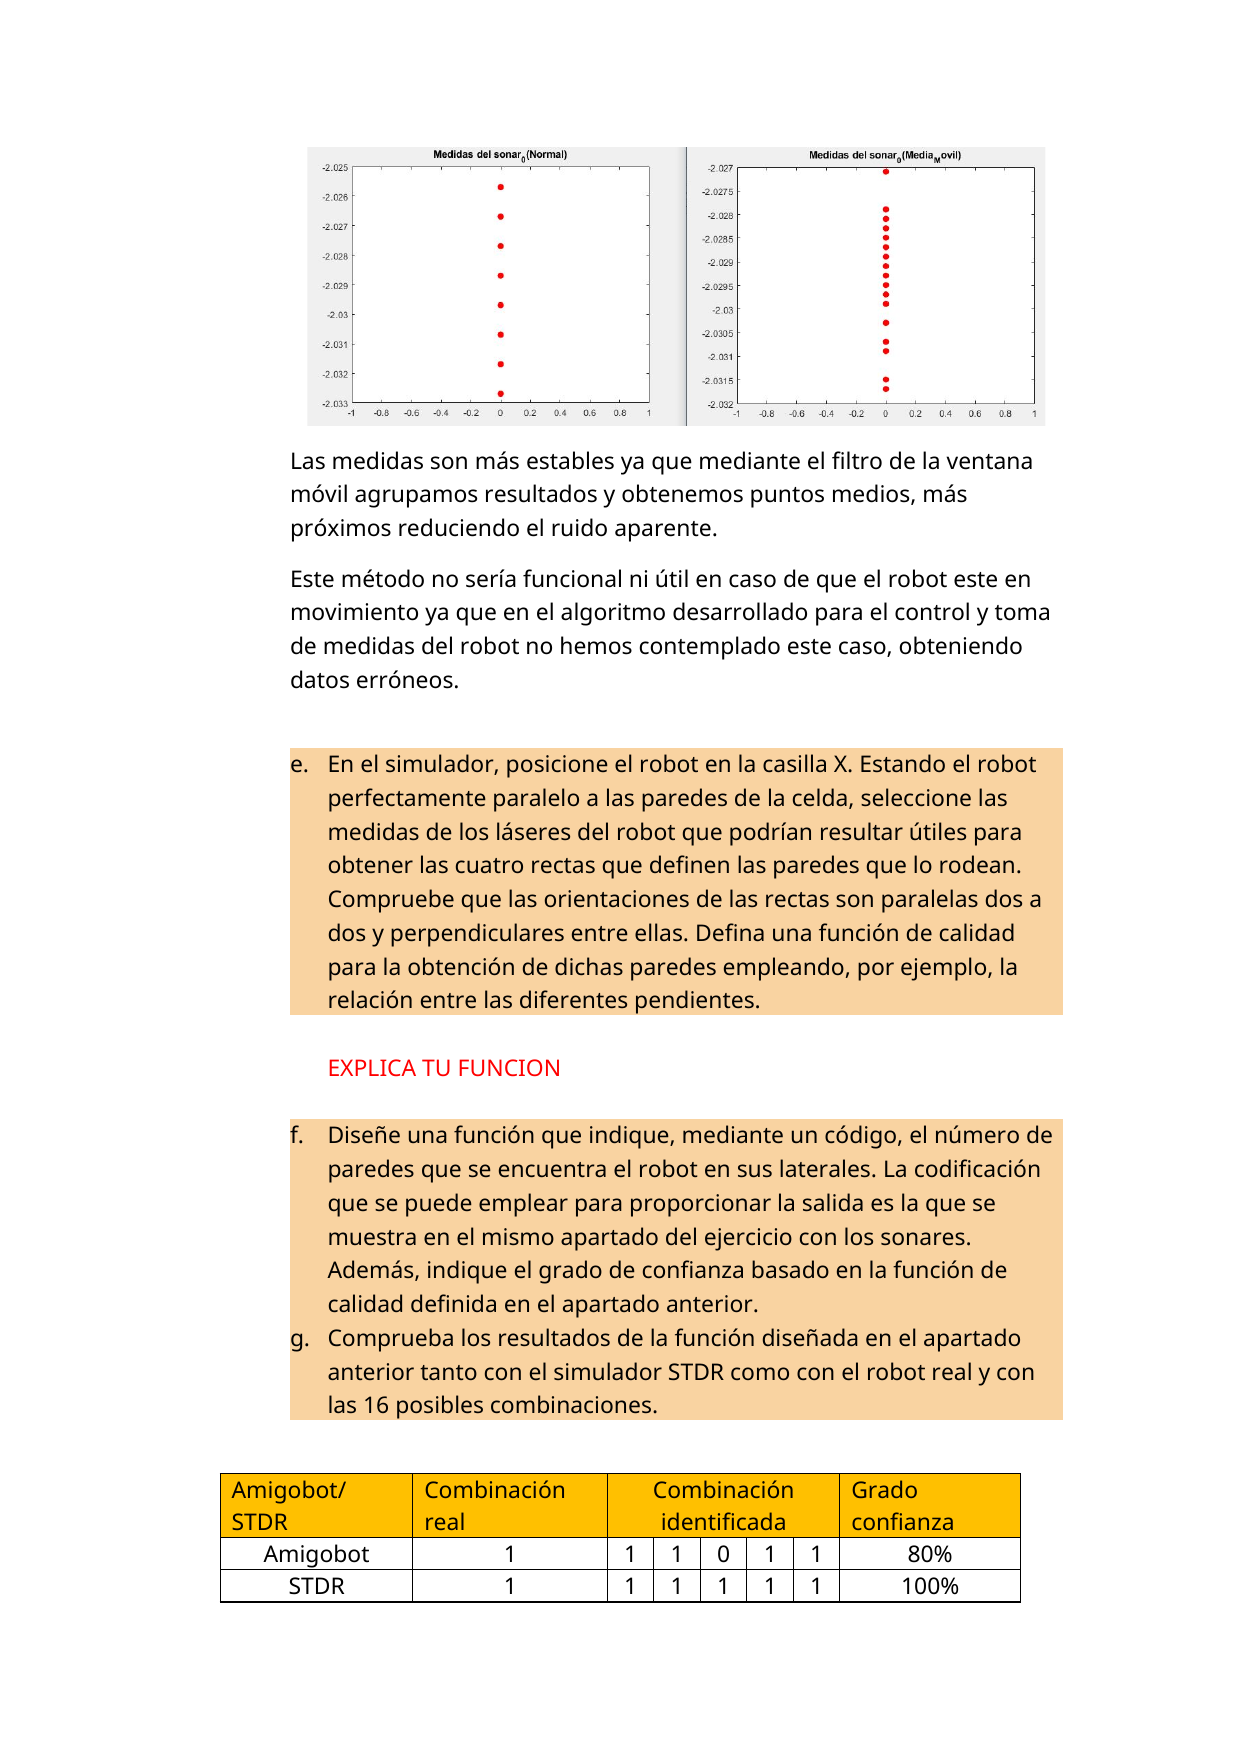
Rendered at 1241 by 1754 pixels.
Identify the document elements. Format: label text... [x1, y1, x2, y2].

picture [307, 147, 1046, 426]
table_cell Amigobot [221, 1538, 412, 1569]
list Diseñe una función que indique, mediante un código, el número de paredes que se encuentra el robot en sus laterales. La codificación que se puede emplear para proporcionar la salida es la que se muestra en el mismo apartado del ejercicio con los sonares. Además, indique el grado de confianza basado en la función de calidad definida en el apartado anterior. [290, 1119, 1063, 1319]
list En el simulador, posicione el robot en la casilla X. Estando el robot perfectamente paralelo a las paredes de la celda, seleccione las medidas de los láseres del robot que podrían resultar útiles para obtener las cuatro rectas que definen las paredes que lo rodean. Compruebe que las orientaciones de las rectas son paralelas dos a dos y perpendiculares entre ellas. Defina una función de calidad para la obtención de dichas paredes empleando, por ejemplo, la relación entre las diferentes pendientes. [290, 748, 1063, 1015]
table_cell 1 [794, 1538, 839, 1569]
table_cell 1 [413, 1570, 607, 1601]
table_cell 1 [654, 1570, 700, 1601]
table_cell 1 [654, 1538, 700, 1569]
list EXPLICA TU FUNCION [327, 1052, 1063, 1083]
list Comprueba los resultados de la función diseñada en el apartado anterior tanto con el simulador STDR como con el robot real y con las 16 posibles combinaciones. [290, 1322, 1063, 1420]
table_header Combinación identificada [608, 1474, 839, 1537]
text Las medidas son más estables ya que mediante el filtro de la ventana móvil agrupamos resultados y obtenemos puntos medios, más próximos reduciendo el ruido aparente. [290, 444, 1063, 543]
table_cell 1 [747, 1538, 793, 1569]
table_cell 1 [794, 1570, 839, 1601]
text Este método no sería funcional ni útil en caso de que el robot este en movimiento ya que en el algoritmo desarrollado para el control y toma de medidas del robot no hemos contemplado este caso, obteniendo datos erróneos. [290, 562, 1063, 695]
table_cell 1 [608, 1538, 653, 1569]
table_cell 80% [840, 1538, 1020, 1569]
table_cell 0 [701, 1538, 746, 1569]
table_header Combinación real [413, 1474, 607, 1537]
table_cell 1 [413, 1538, 607, 1569]
table_cell 1 [701, 1570, 746, 1601]
table_cell 1 [608, 1570, 653, 1601]
table_cell 1 [747, 1570, 793, 1601]
table_header Amigobot/STDR [221, 1474, 412, 1537]
table_cell 100% [840, 1570, 1020, 1601]
table_cell STDR [221, 1570, 412, 1601]
table_header Grado confianza [840, 1474, 1020, 1537]
